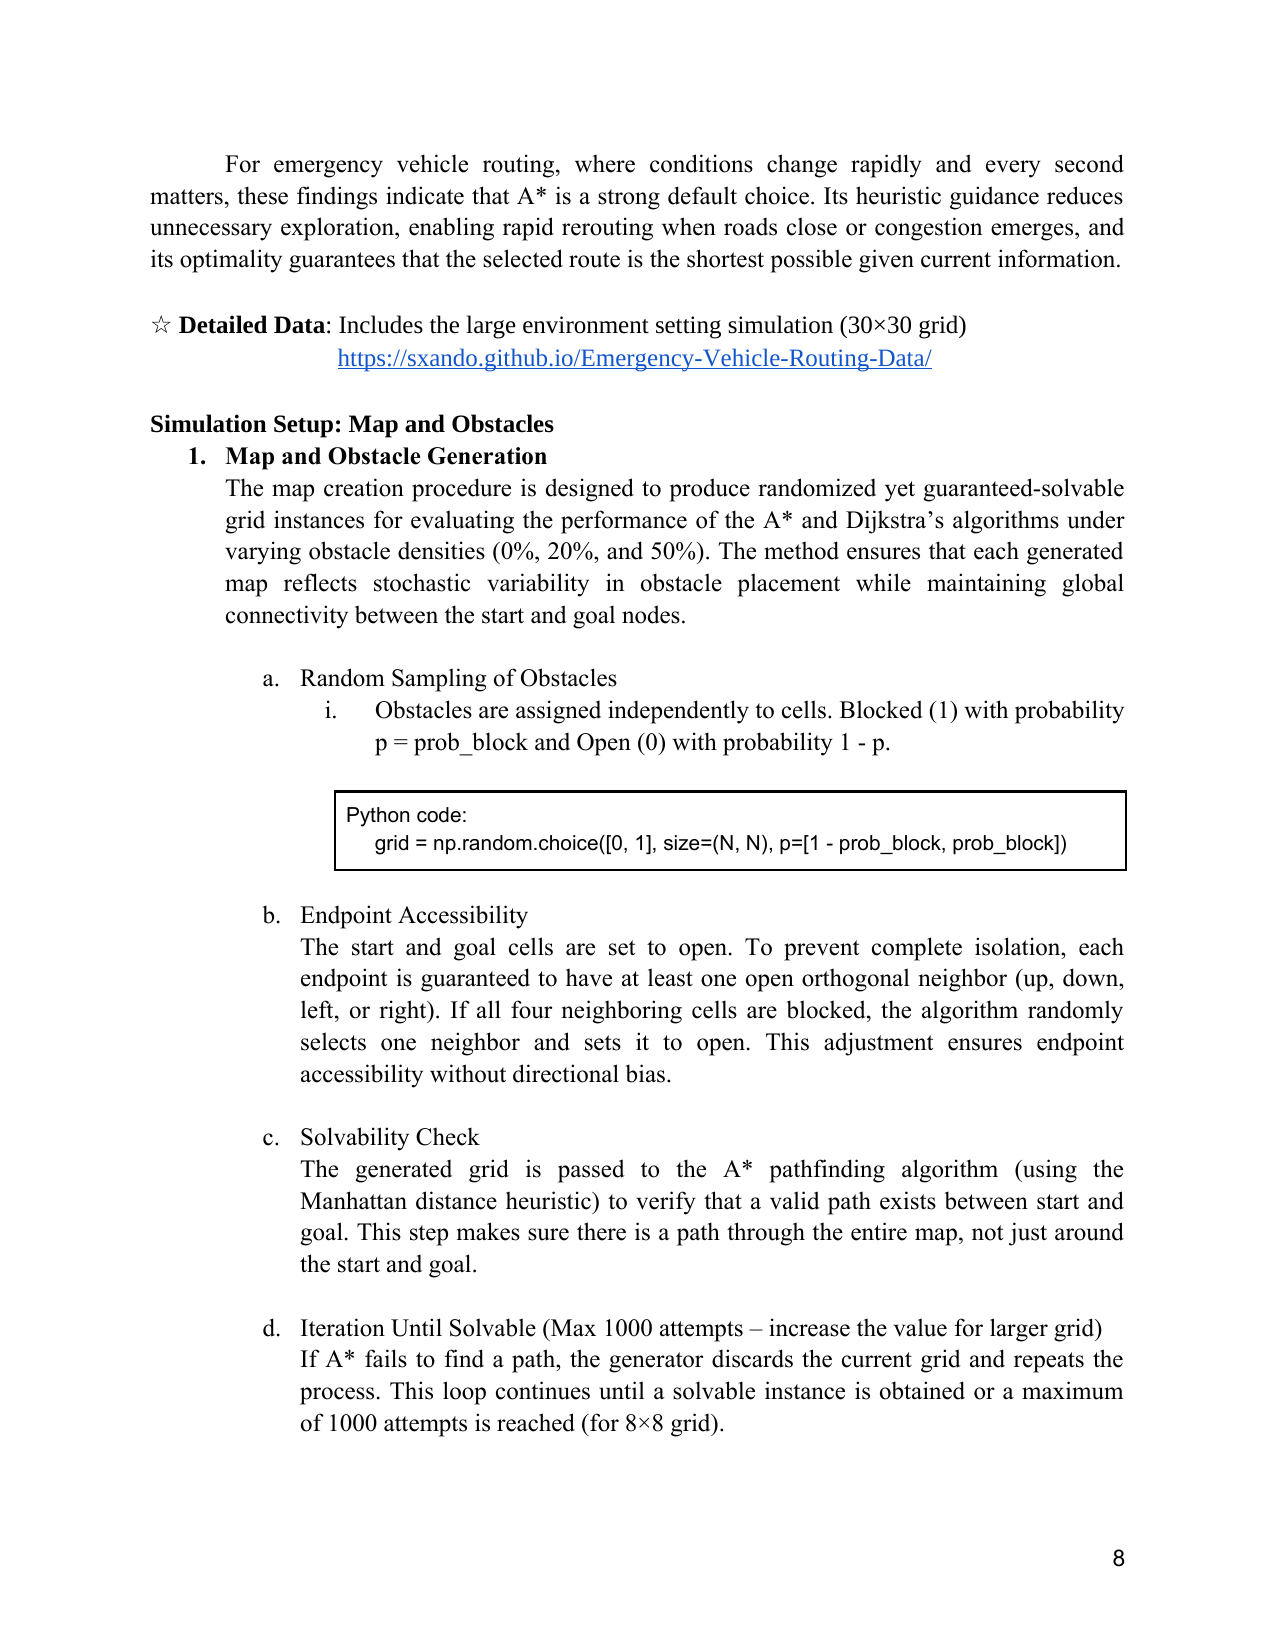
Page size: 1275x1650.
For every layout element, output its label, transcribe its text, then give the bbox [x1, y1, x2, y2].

text For emergency vehicle routing, where conditions change rapidly and every second matters, these findings indicate that A* is a strong default choice. Its heuristic guidance reduces unnecessary exploration, enabling rapid rerouting when roads close or congestion emerges, and its optimality guarantees that the selected route is the shortest possible given current information. [150, 150, 1125, 273]
table_header Python code: grid = np.random.choice([0, 1], size=(N, N), p=[1 - prob_block, prob_block]) [336, 793, 1125, 868]
list Solvability Check [262, 1123, 1125, 1151]
list Random Sampling of Obstacles [262, 664, 1125, 692]
text The generated grid is passed to the A* pathfinding algorithm (using the Manhattan distance heuristic) to verify that a valid path exists between start and goal. This step makes sure there is a path through the entire map, not just around the start and goal. [300, 1155, 1125, 1278]
text https://sxando.github.io/Emergency-Vehicle-Routing-Data/ [150, 343, 1125, 372]
text ☆ Detailed Data: Includes the large environment setting simulation (30×30 grid) [150, 310, 1125, 339]
text The map creation procedure is designed to produce randomized yet guaranteed-solvable grid instances for evaluating the performance of the A* and Dijkstra’s algorithms under varying obstacle densities (0%, 20%, and 50%). The method ensures that each generated map reflects stochastic variability in obstacle placement while maintaining global connectivity between the start and goal nodes. [225, 474, 1125, 629]
list Obstacles are assigned independently to cells. Blocked (1) with probability p = prob_block and Open (0) with probability 1 - p. [337, 696, 1125, 756]
list Endpoint Accessibility [262, 901, 1125, 928]
text If A* fails to find a path, the generator discards the current grid and repeats the process. This loop continues until a solvable instance is obtained or a maximum of 1000 attempts is reached (for 8×8 grid). [300, 1346, 1125, 1437]
text The start and goal cells are set to open. To prevent complete isolation, each endpoint is guaranteed to have at least one open orthogonal neighbor (up, down, left, or right). If all four neighboring cells are blocked, the algorithm randomly selects one neighbor and sets it to open. This adjustment ensures endpoint accessibility without directional bias. [300, 933, 1125, 1087]
text Simulation Setup: Map and Obstacles [150, 409, 1125, 438]
list Iteration Until Solvable (Max 1000 attempts – increase the value for larger grid) [262, 1314, 1125, 1342]
list Map and Obstacle Generation [187, 442, 1125, 470]
